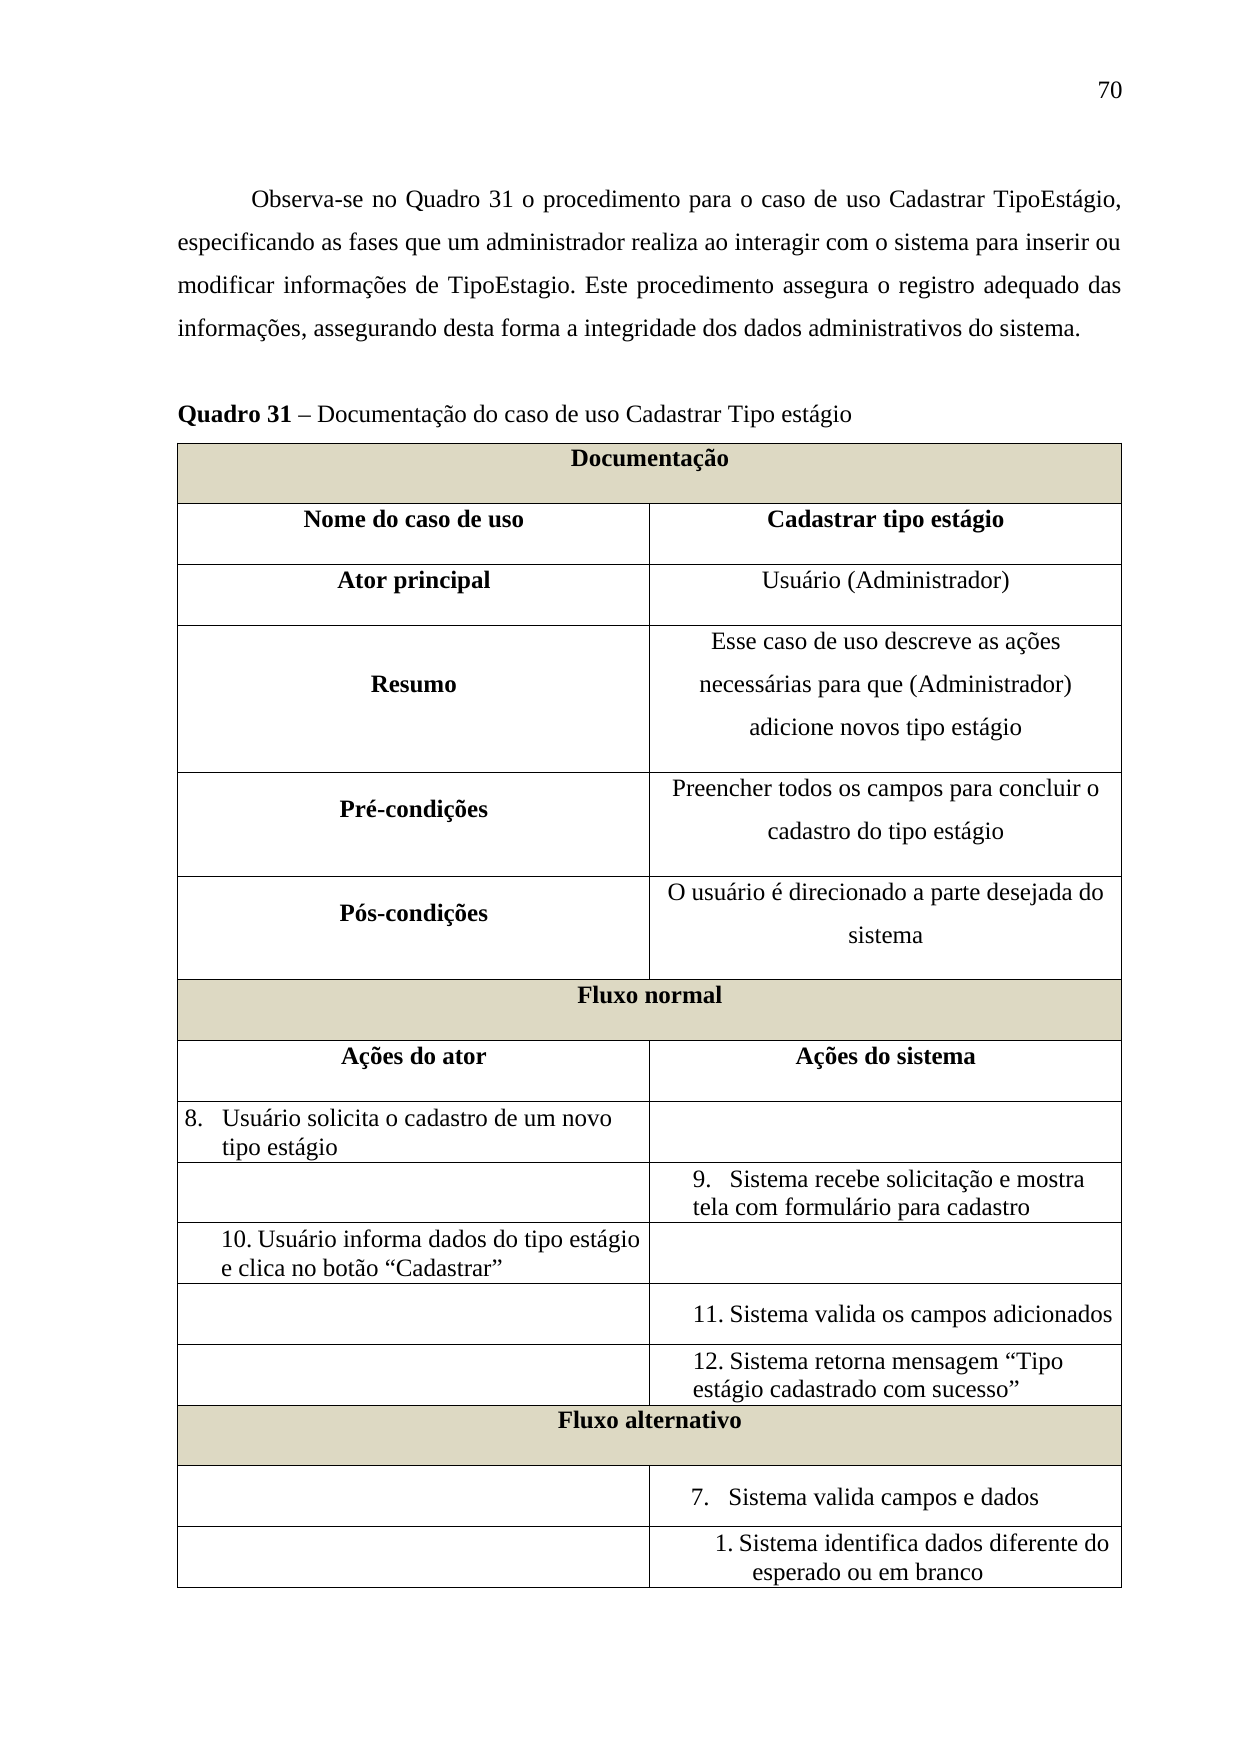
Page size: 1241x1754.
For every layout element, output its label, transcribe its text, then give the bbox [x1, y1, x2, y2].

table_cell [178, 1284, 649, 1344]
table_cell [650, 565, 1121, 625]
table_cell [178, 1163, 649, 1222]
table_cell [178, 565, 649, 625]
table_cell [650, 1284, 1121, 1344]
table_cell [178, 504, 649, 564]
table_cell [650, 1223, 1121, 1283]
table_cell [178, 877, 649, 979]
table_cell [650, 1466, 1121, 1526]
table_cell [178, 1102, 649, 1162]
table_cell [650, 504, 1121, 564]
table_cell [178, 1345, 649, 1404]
text Observa-se no Quadro 31 o procedimento para o caso de uso Cadastrar TipoEstágio, especificando as fases que um administrador realiza ao interagir com o sistema para inserir ou modificar informações de TipoEstagio. Este procedimento assegura o registro adequado das informações, assegurando desta forma a integridade dos dados administrativos do sistema. [177, 184, 1122, 342]
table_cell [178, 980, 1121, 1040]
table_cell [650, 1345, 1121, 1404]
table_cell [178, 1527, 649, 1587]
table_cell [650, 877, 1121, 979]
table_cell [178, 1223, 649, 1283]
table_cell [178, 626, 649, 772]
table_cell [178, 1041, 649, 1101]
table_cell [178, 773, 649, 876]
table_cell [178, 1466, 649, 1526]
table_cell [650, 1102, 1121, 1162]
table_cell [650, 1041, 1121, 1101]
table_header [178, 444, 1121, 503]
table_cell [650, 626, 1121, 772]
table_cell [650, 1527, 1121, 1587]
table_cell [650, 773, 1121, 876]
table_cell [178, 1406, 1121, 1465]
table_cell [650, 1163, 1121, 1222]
